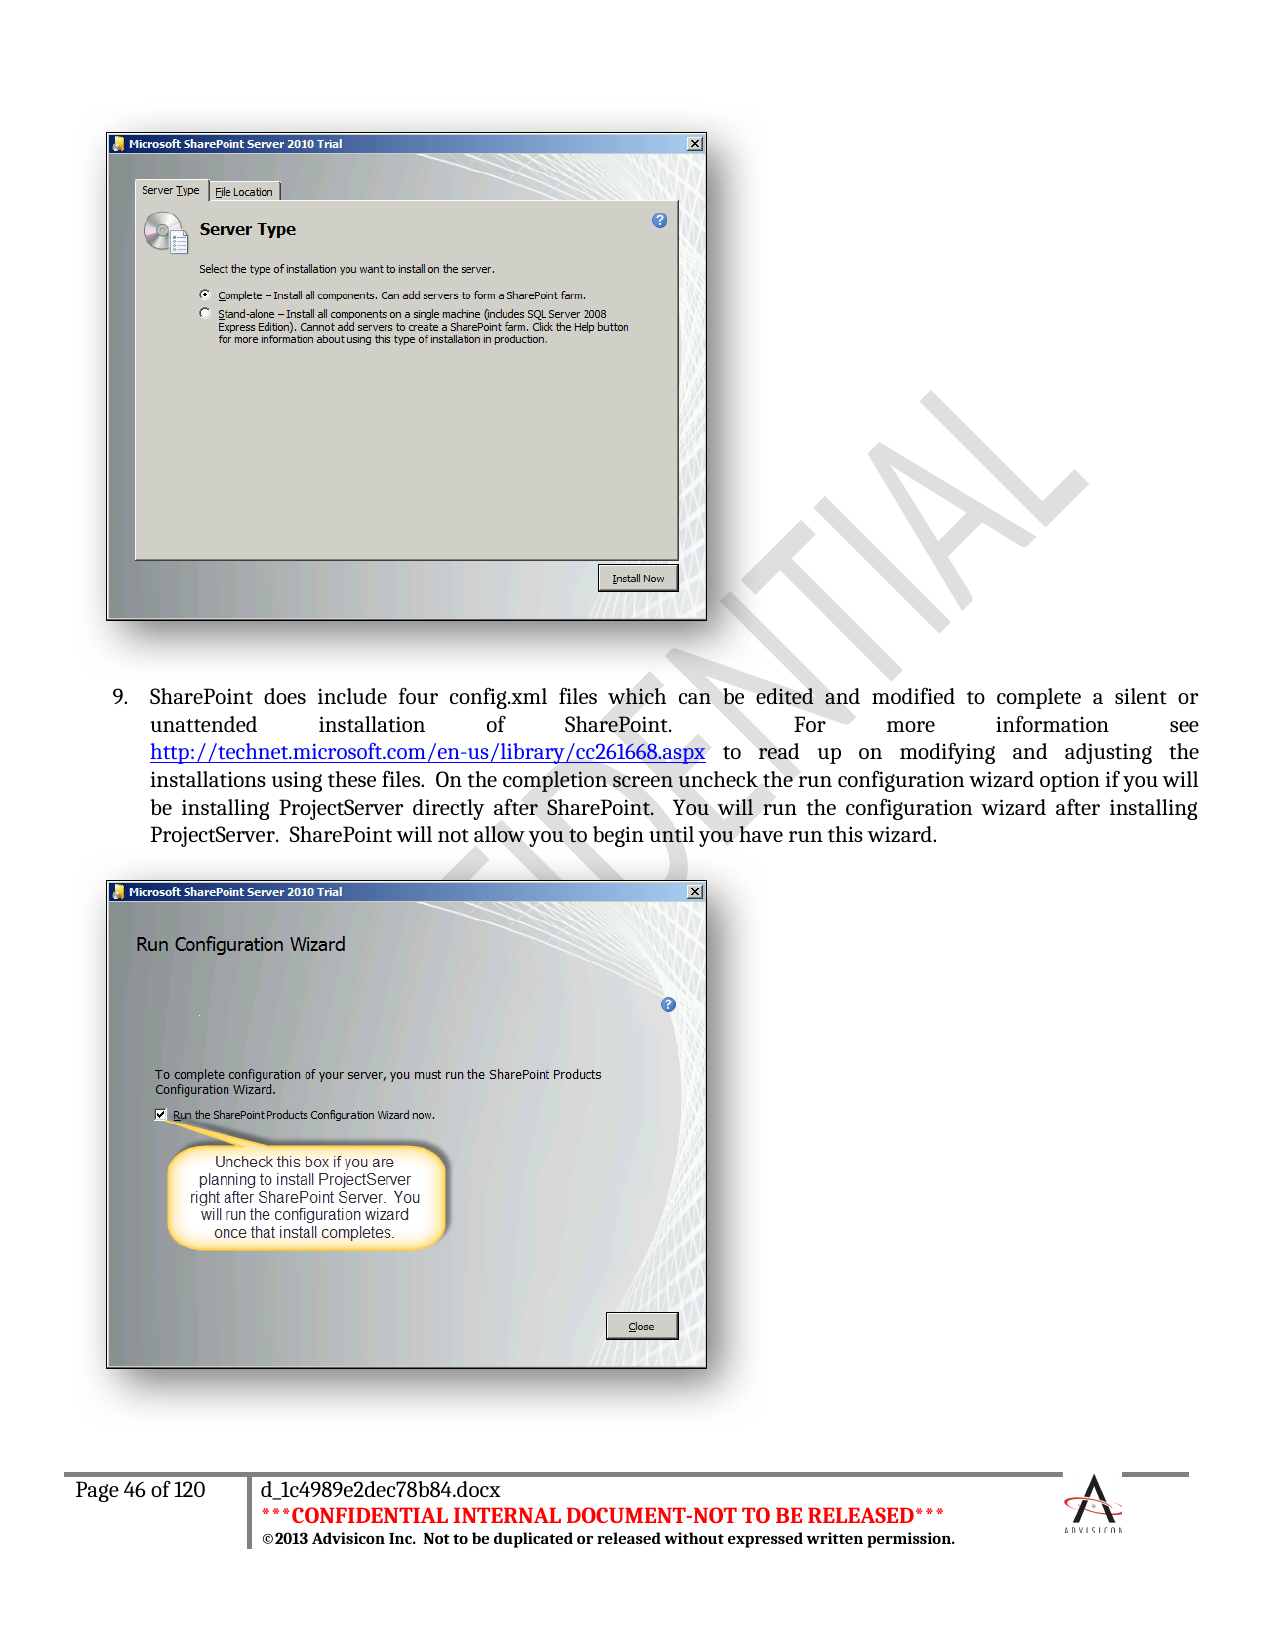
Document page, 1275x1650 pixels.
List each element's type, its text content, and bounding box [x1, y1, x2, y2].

picture [1062, 1472, 1086, 1507]
picture [107, 133, 706, 620]
picture [107, 881, 706, 1368]
list SharePoint does include four config.xml files which can be edited and modified to complete a silent or unattended installation of SharePoint. For more information see http://technet.microsoft.com/en-us/library/cc261668.aspx to read up on modifying and adjusting the installations using these files. On the completion screen uncheck the run configuration wizard option if you will be installing ProjectServer directly after SharePoint. You will run the configuration wizard after installing ProjectServer. SharePoint will not allow you to begin until you have run this wizard. [112, 684, 1200, 848]
